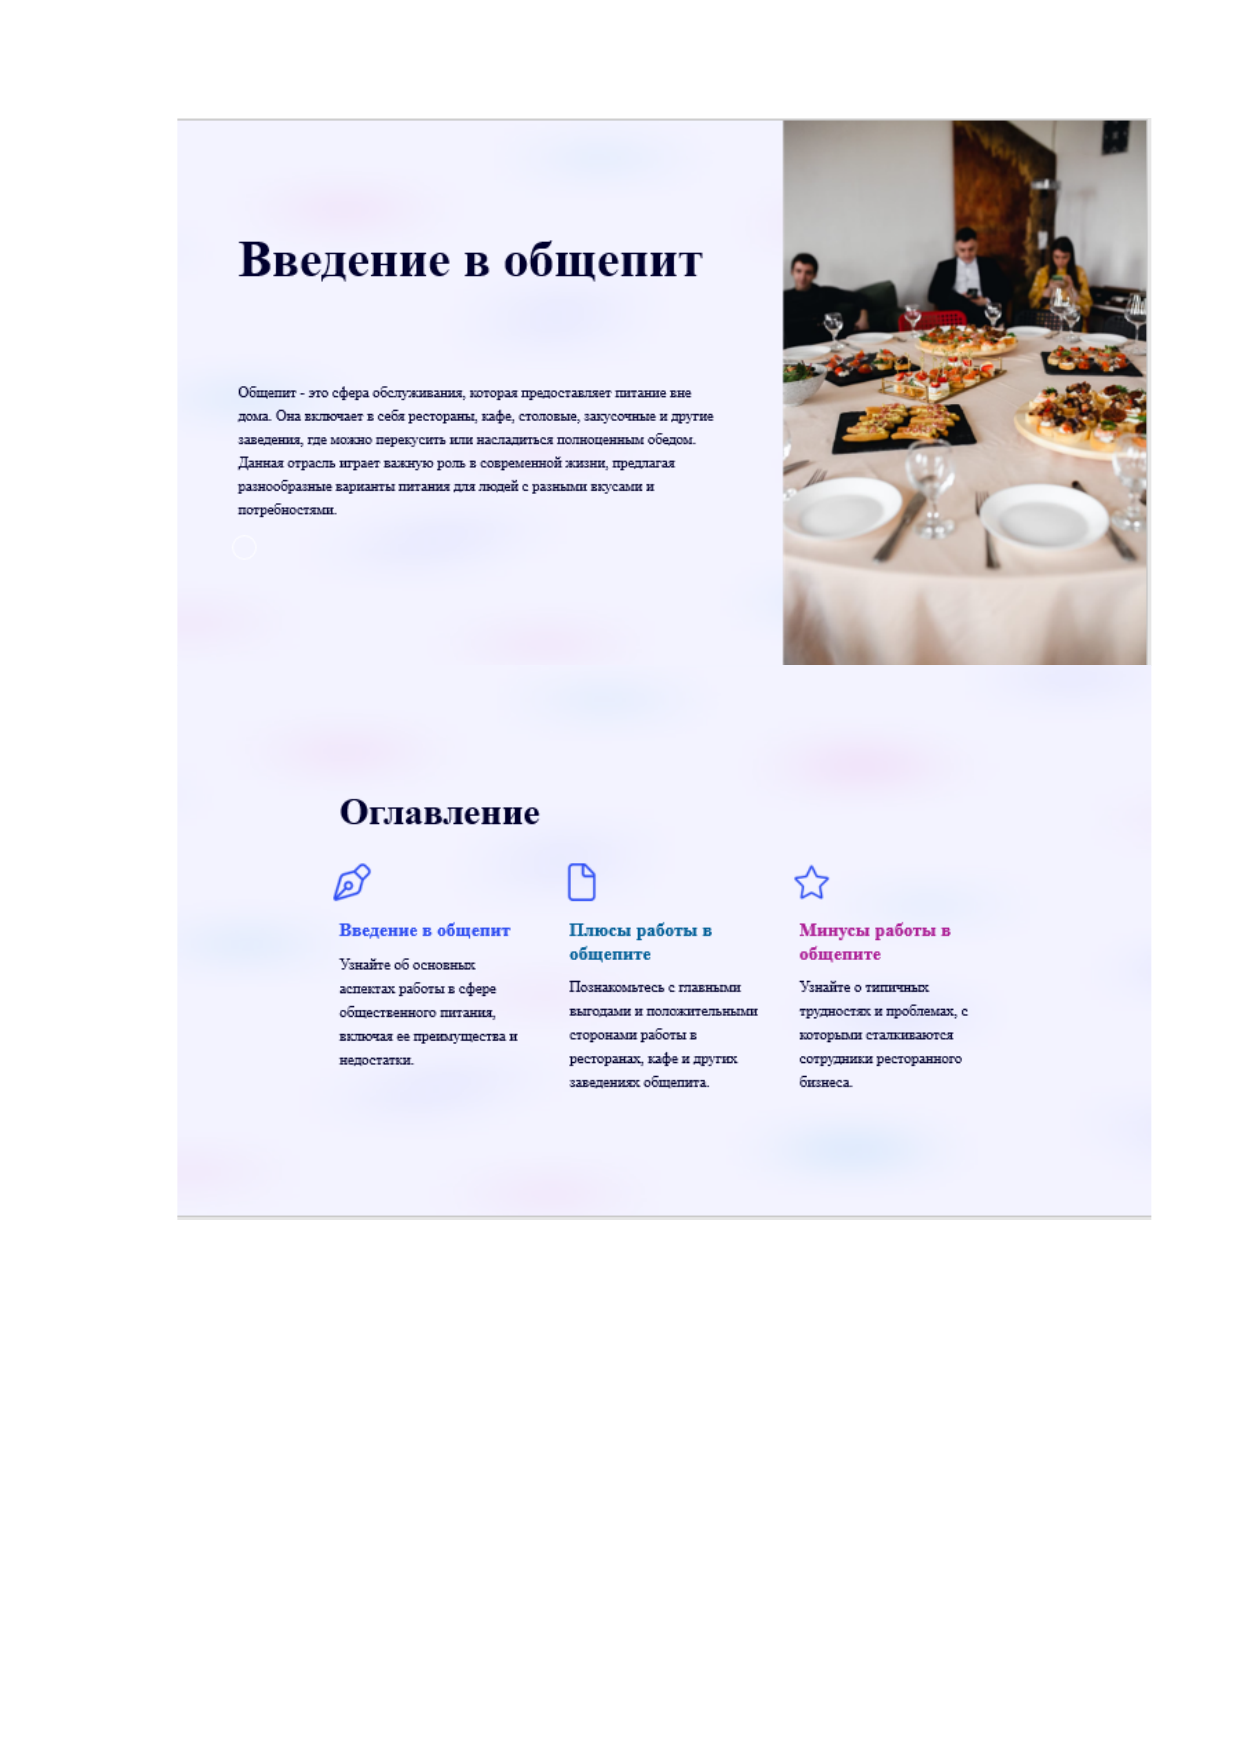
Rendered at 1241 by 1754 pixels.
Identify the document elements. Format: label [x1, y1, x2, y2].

picture [177, 118, 1152, 1220]
